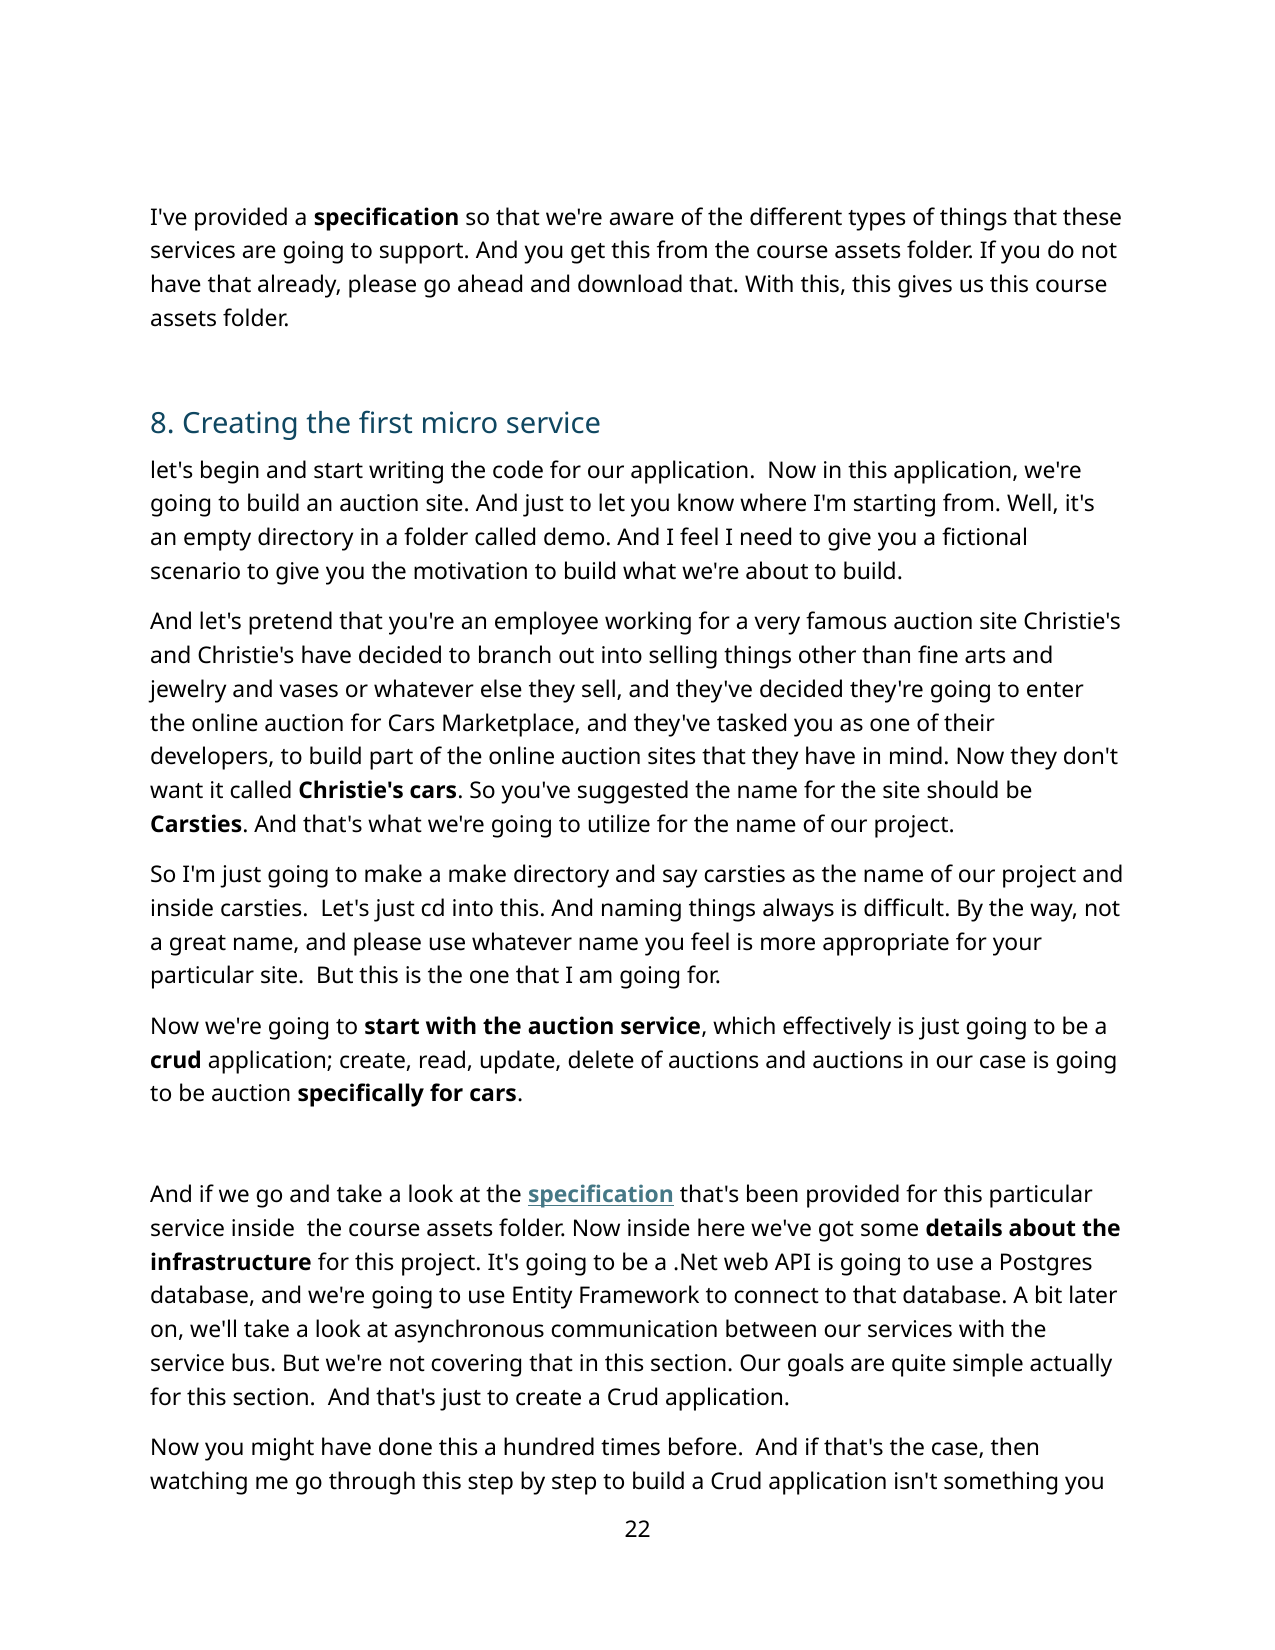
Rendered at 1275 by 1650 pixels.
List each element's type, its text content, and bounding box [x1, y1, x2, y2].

subtitle 8. Creating the first micro service [150, 402, 1125, 442]
text And if we go and take a look at the specification that's been provided for this particular service inside the course assets folder. Now inside here we've got some details about the infrastructure for this project. It's going to be a .Net web API is going to use a Postgres database, and we're going to use Entity Framework to connect to that database. A bit later on, we'll take a look at asynchronous communication between our services with the service bus. But we're not covering that in this section. Our goals are quite simple actually for this section. And that's just to create a Crud application. [150, 1178, 1125, 1412]
text I've provided a specification so that we're aware of the different types of things that these services are going to support. And you get this from the course assets folder. If you do not have that already, please go ahead and download that. With this, this gives us this course assets folder. [150, 200, 1125, 333]
text Now we're going to start with the auction service, which effectively is just going to be a crud application; create, read, update, delete of auctions and auctions in our case is going to be auction specifically for cars. [150, 1010, 1125, 1109]
text So I'm just going to make a make directory and say carsties as the name of our project and inside carsties. Let's just cd into this. And naming things always is difficult. By the way, not a great name, and please use whatever name you feel is more appropriate for your particular site. But this is the one that I am going for. [150, 858, 1125, 991]
text And let's pretend that you're an employee working for a very famous auction site Christie's and Christie's have decided to branch out into selling things other than fine arts and jewelry and vases or whatever else they sell, and they've decided they're going to enter the online auction for Cars Marketplace, and they've tasked you as one of their developers, to build part of the online auction sites that they have in mind. Now they don't want it called Christie's cars. So you've suggested the name for the site should be Carsties. And that's what we're going to utilize for the name of our project. [150, 605, 1125, 839]
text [150, 1431, 1125, 1496]
text let's begin and start writing the code for our application. Now in this application, we're going to build an auction site. And just to let you know where I'm starting from. Well, it's an empty directory in a folder called demo. And I feel I need to give you a fictional scenario to give you the motivation to build what we're about to build. [150, 454, 1125, 586]
